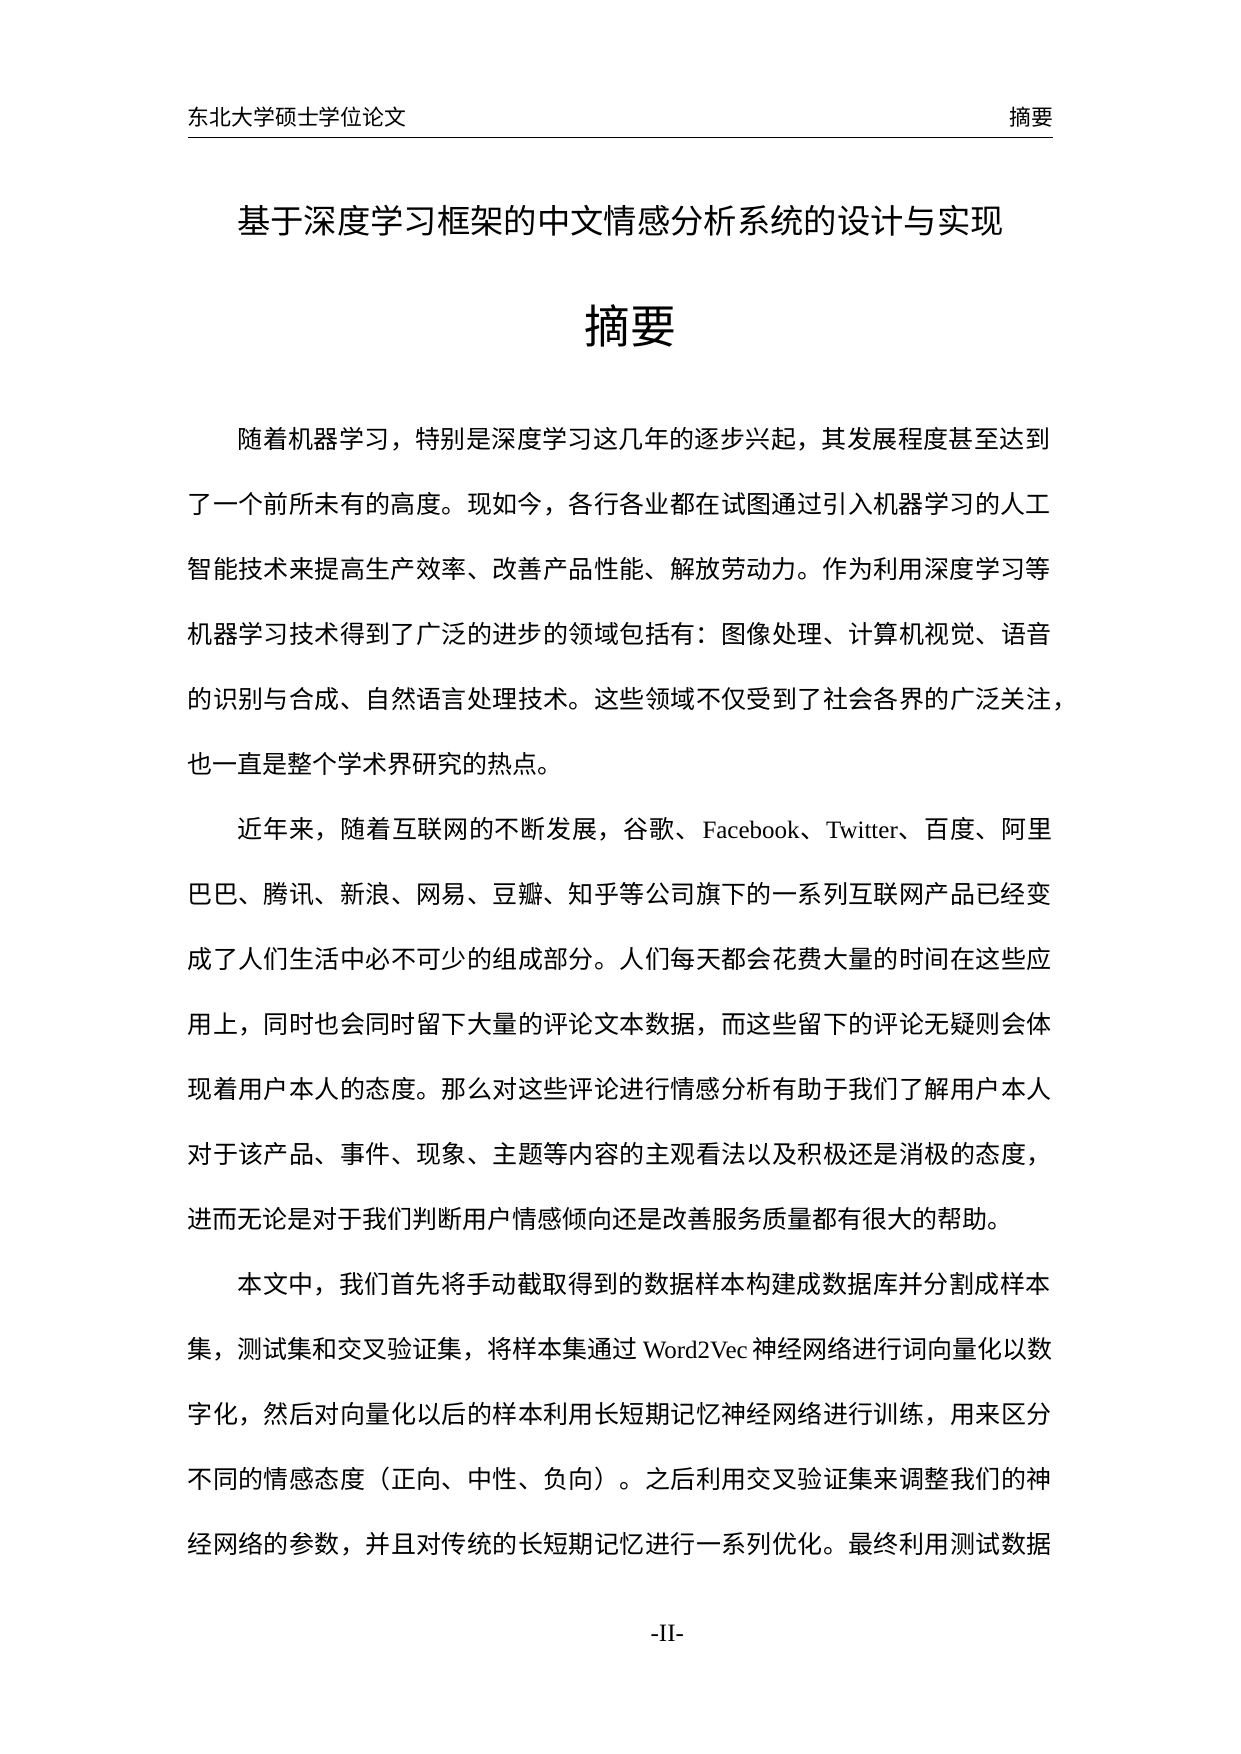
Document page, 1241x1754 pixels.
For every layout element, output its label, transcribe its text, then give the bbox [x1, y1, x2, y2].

text 近年来，随着互联网的不断发展，谷歌、Facebook、Twitter、百度、阿里巴巴、腾讯、新浪、网易、豆瓣、知乎等公司旗下的一系列互联网产品已经变成了人们生活中必不可少的组成部分。人们每天都会花费大量的时间在这些应用上，同时也会同时留下大量的评论文本数据，而这些留下的评论无疑则会体现着用户本人的态度。那么对这些评论进行情感分析有助于我们了解用户本人对于该产品、事件、现象、主题等内容的主观看法以及积极还是消极的态度，进而无论是对于我们判断用户情感倾向还是改善服务质量都有很大的帮助。 [187, 795, 1053, 1250]
text 随着机器学习，特别是深度学习这几年的逐步兴起，其发展程度甚至达到了一个前所未有的高度。现如今，各行各业都在试图通过引入机器学习的人工智能技术来提高生产效率、改善产品性能、解放劳动力。作为利用深度学习等机器学习技术得到了广泛的进步的领域包括有：图像处理、计算机视觉、语音的识别与合成、自然语言处理技术。这些领域不仅受到了社会各界的广泛关注，也一直是整个学术界研究的热点。 [187, 405, 1053, 795]
subtitle 摘要 [187, 275, 1053, 373]
text 基于深度学习框架的中文情感分析系统的设计与实现 [187, 194, 1053, 243]
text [187, 1250, 1053, 1575]
